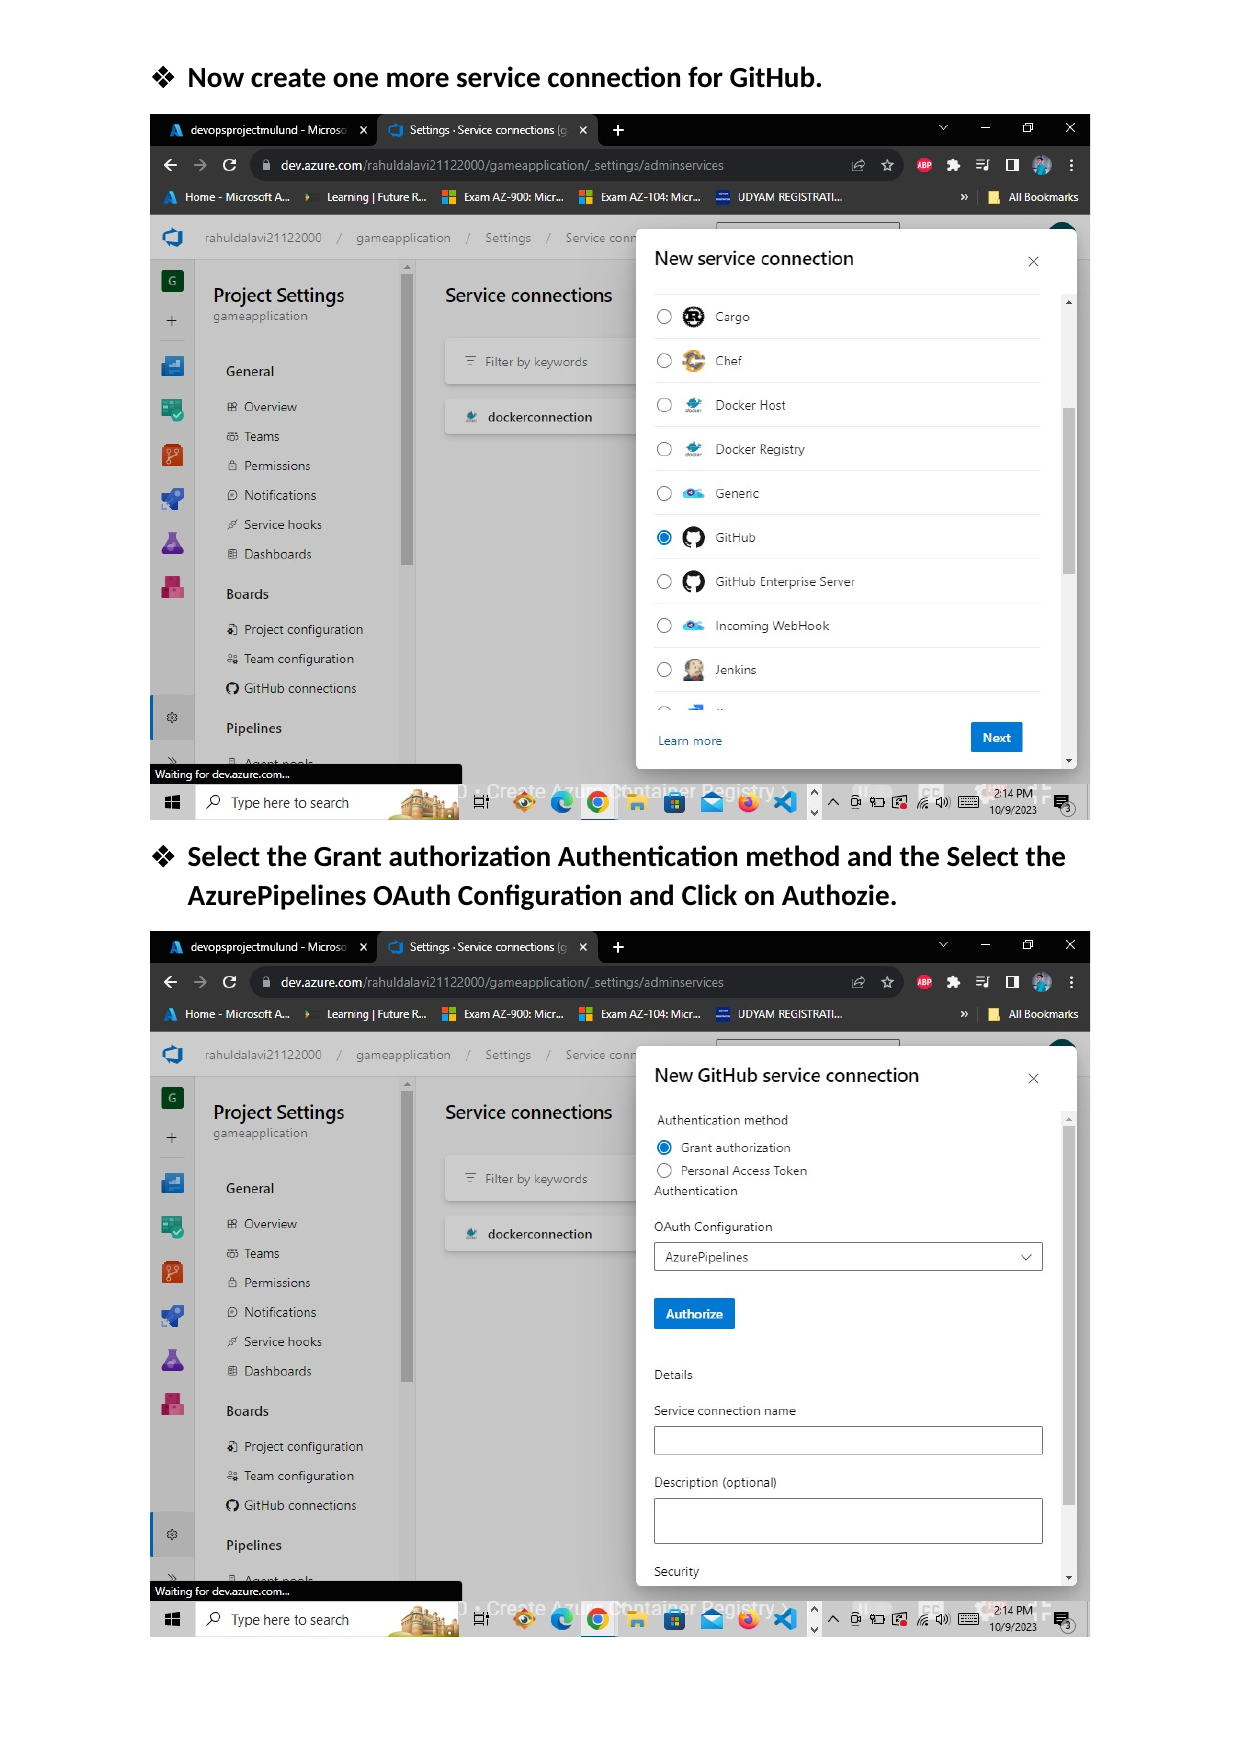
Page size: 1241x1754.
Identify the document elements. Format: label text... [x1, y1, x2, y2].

picture [150, 931, 1091, 1637]
list Select the Grant authorization Authentication method and the Select the AzurePipelines OAuth Configuration and Click on Authozie. [150, 838, 1090, 912]
list Now create one more service connection for GitHub. [150, 59, 1090, 95]
picture [150, 114, 1091, 820]
